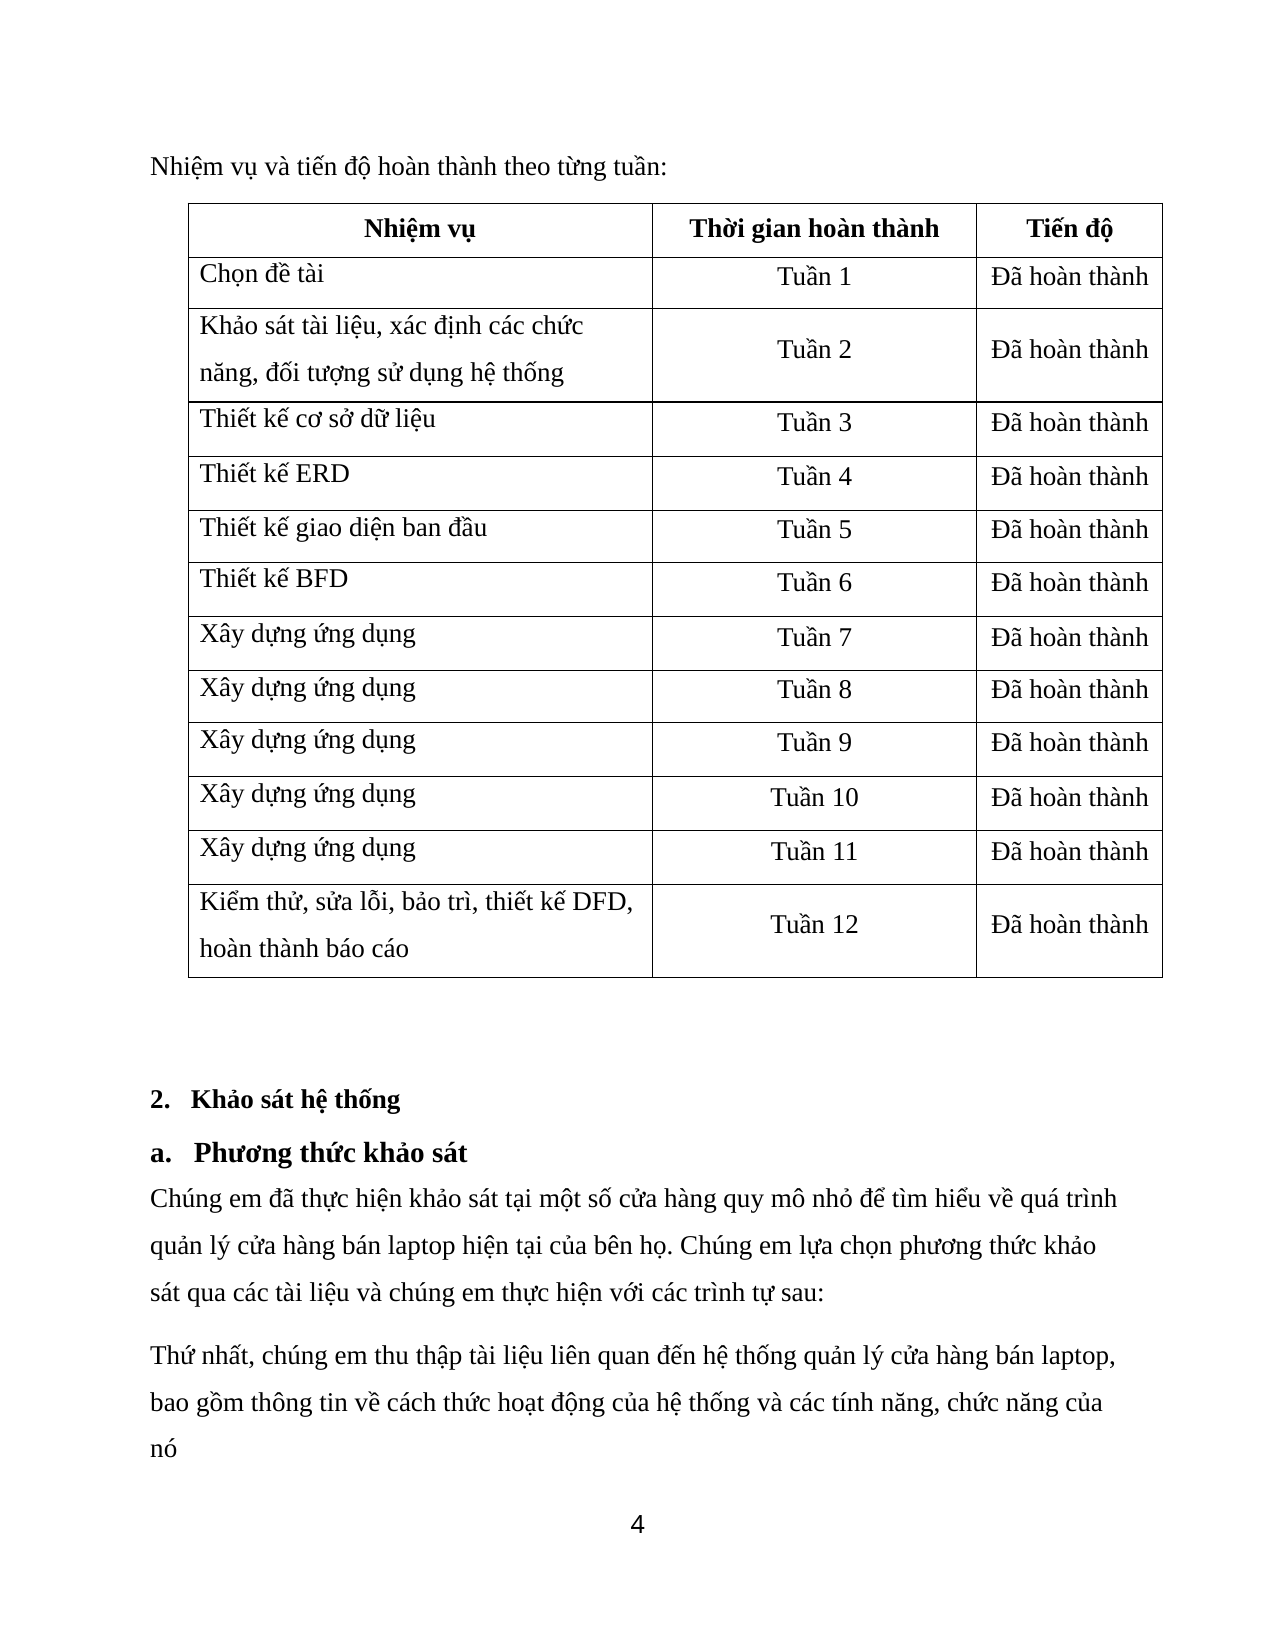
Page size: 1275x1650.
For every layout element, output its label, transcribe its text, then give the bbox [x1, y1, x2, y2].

table_cell Chọn đề tài [189, 258, 652, 308]
table_cell Xây dựng ứng dụng [189, 617, 652, 670]
table_cell Thiết kế ERD [189, 457, 652, 510]
table_cell Tuần 8 [653, 671, 976, 722]
table_cell Đã hoàn thành [977, 563, 1162, 616]
text Nhiệm vụ và tiến độ hoàn thành theo từng tuần: [150, 150, 1125, 181]
table_cell Khảo sát tài liệu, xác định các chức năng, đối tượng sử dụng hệ thống [189, 309, 652, 401]
table_cell Tuần 6 [653, 563, 976, 616]
table_cell Đã hoàn thành [977, 511, 1162, 562]
table_cell Đã hoàn thành [977, 885, 1162, 977]
table_cell Thiết kế BFD [189, 563, 652, 616]
table_header Tiến độ [977, 204, 1162, 257]
table_cell Đã hoàn thành [977, 777, 1162, 830]
table_cell Đã hoàn thành [977, 403, 1162, 456]
table_header Thời gian hoàn thành [653, 204, 976, 257]
table_cell Tuần 11 [653, 831, 976, 884]
table_cell Thiết kế cơ sở dữ liệu [189, 403, 652, 456]
table_cell Tuần 7 [653, 617, 976, 670]
table_cell Tuần 2 [653, 309, 976, 401]
table_cell Xây dựng ứng dụng [189, 777, 652, 830]
table_cell Tuần 9 [653, 723, 976, 776]
table_cell Tuần 10 [653, 777, 976, 830]
table_header Nhiệm vụ [189, 204, 652, 257]
text Chúng em đã thực hiện khảo sát tại một số cửa hàng quy mô nhỏ để tìm hiểu về quá trình quản lý cửa hàng bán laptop hiện tại của bên họ. Chúng em lựa chọn phương thức khảo sát qua các tài liệu và chúng em thực hiện với các trình tự sau: [150, 1182, 1125, 1307]
table_cell Đã hoàn thành [977, 309, 1162, 401]
table_cell Tuần 12 [653, 885, 976, 977]
subtitle 2. Khảo sát hệ thống [150, 1083, 1125, 1114]
table_cell Xây dựng ứng dụng [189, 831, 652, 884]
table_cell Xây dựng ứng dụng [189, 671, 652, 722]
table_cell Thiết kế giao diện ban đầu [189, 511, 652, 562]
table_cell Tuần 3 [653, 403, 976, 456]
table_cell Đã hoàn thành [977, 258, 1162, 308]
table_cell Đã hoàn thành [977, 457, 1162, 510]
table_cell Tuần 5 [653, 511, 976, 562]
text Thứ nhất, chúng em thu thập tài liệu liên quan đến hệ thống quản lý cửa hàng bán laptop, bao gồm thông tin về cách thức hoạt động của hệ thống và các tính năng, chức năng của nó [150, 1339, 1125, 1463]
table_cell Kiểm thử, sửa lỗi, bảo trì, thiết kế DFD, hoàn thành báo cáo [189, 885, 652, 977]
table_cell Đã hoàn thành [977, 617, 1162, 670]
table_cell Tuần 1 [653, 258, 976, 308]
subtitle a. Phương thức khảo sát [150, 1136, 1125, 1169]
table_cell Đã hoàn thành [977, 831, 1162, 884]
table_cell Tuần 4 [653, 457, 976, 510]
table_cell Đã hoàn thành [977, 723, 1162, 776]
table_cell Đã hoàn thành [977, 671, 1162, 722]
table_cell Xây dựng ứng dụng [189, 723, 652, 776]
